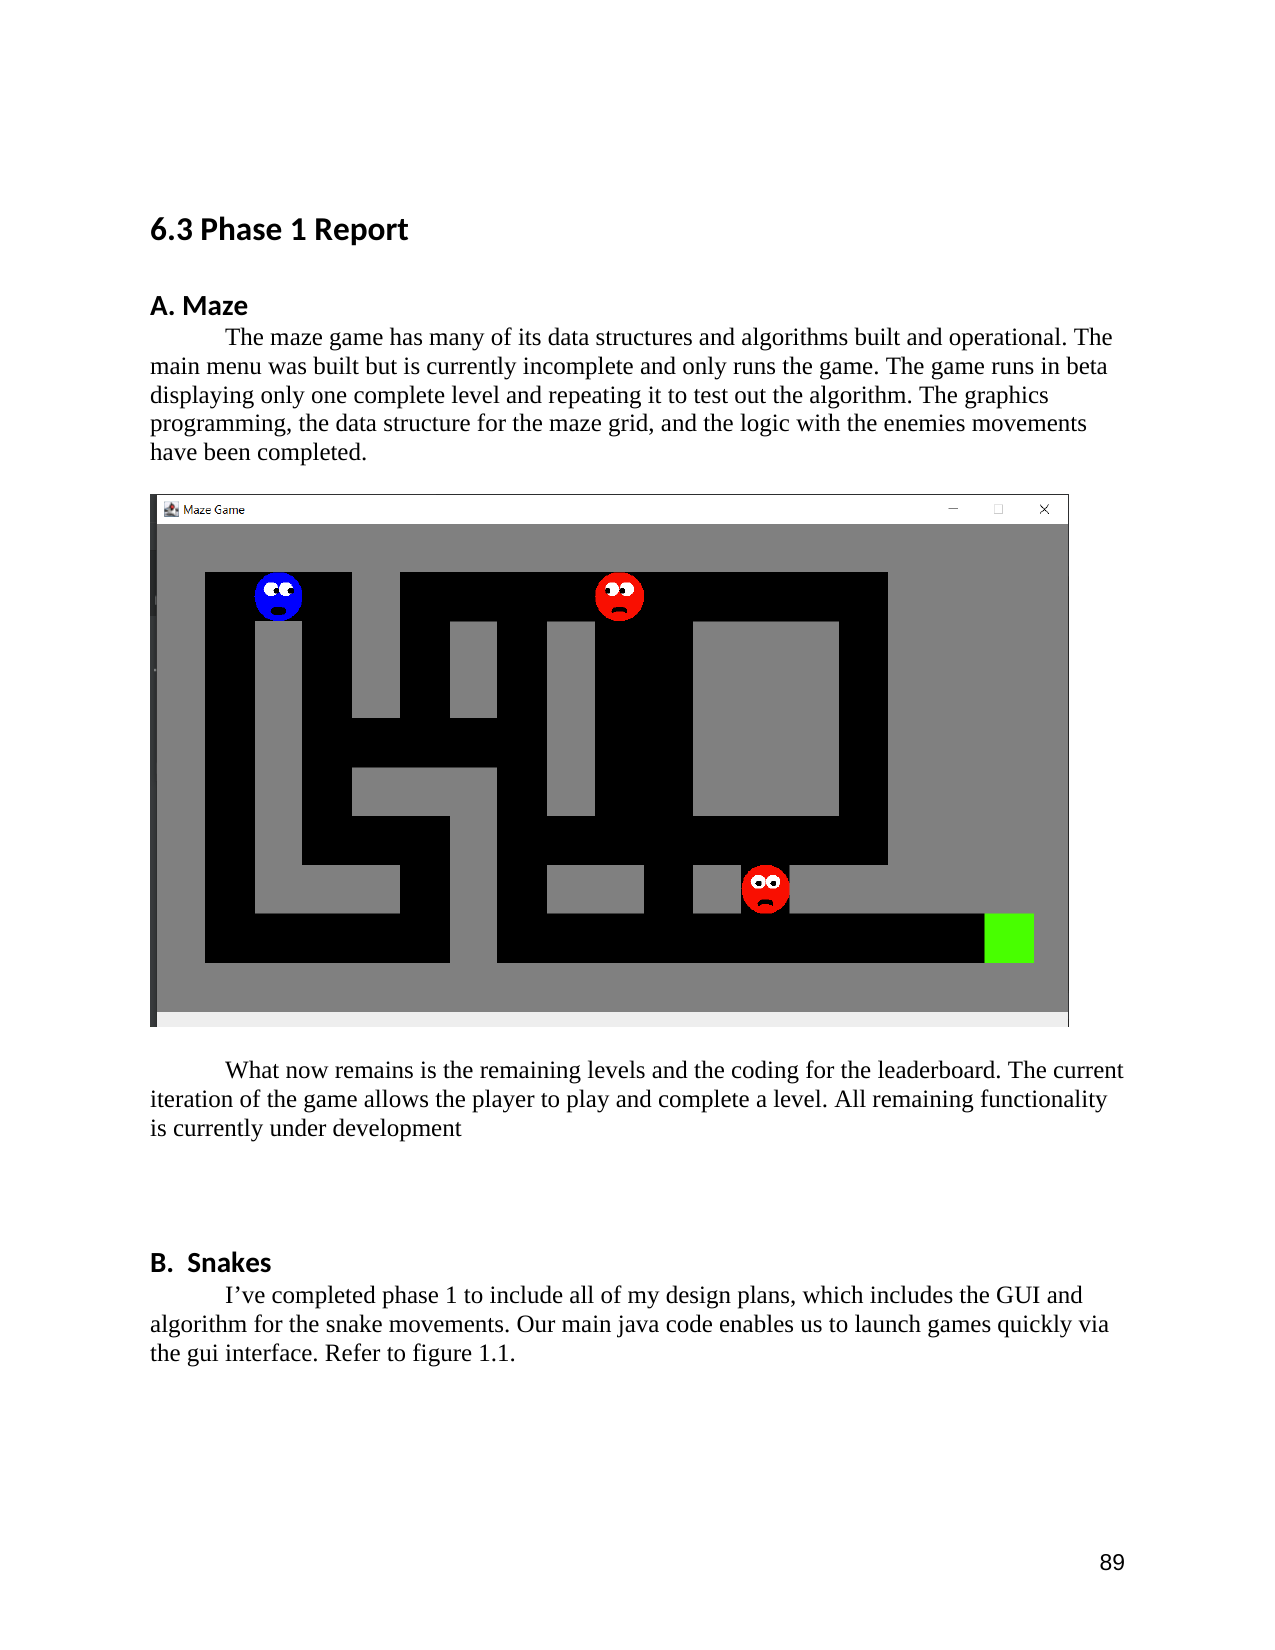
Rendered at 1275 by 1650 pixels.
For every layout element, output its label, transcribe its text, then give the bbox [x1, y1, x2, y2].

subtitle 6.3 Phase 1 Report [150, 207, 1125, 248]
text The maze game has many of its data structures and algorithms built and operational. The main menu was built but is currently incomplete and only runs the game. The game runs in beta displaying only one complete level and repeating it to test out the algorithm. The graphics programming, the data structure for the maze grid, and the logic with the enemies movements have been completed. [150, 322, 1125, 466]
subtitle B. Snakes [150, 1244, 1125, 1280]
picture [150, 494, 1069, 1027]
text I’ve completed phase 1 to include all of my design plans, which includes the GUI and algorithm for the snake movements. Our main java code enables us to launch games quickly via the gui interface. Refer to figure 1.1. [150, 1280, 1125, 1366]
subtitle A. Maze [150, 287, 1125, 322]
text What now remains is the remaining levels and the coding for the leaderboard. The current iteration of the game allows the player to play and complete a level. All remaining functionality is currently under development [150, 1056, 1125, 1142]
